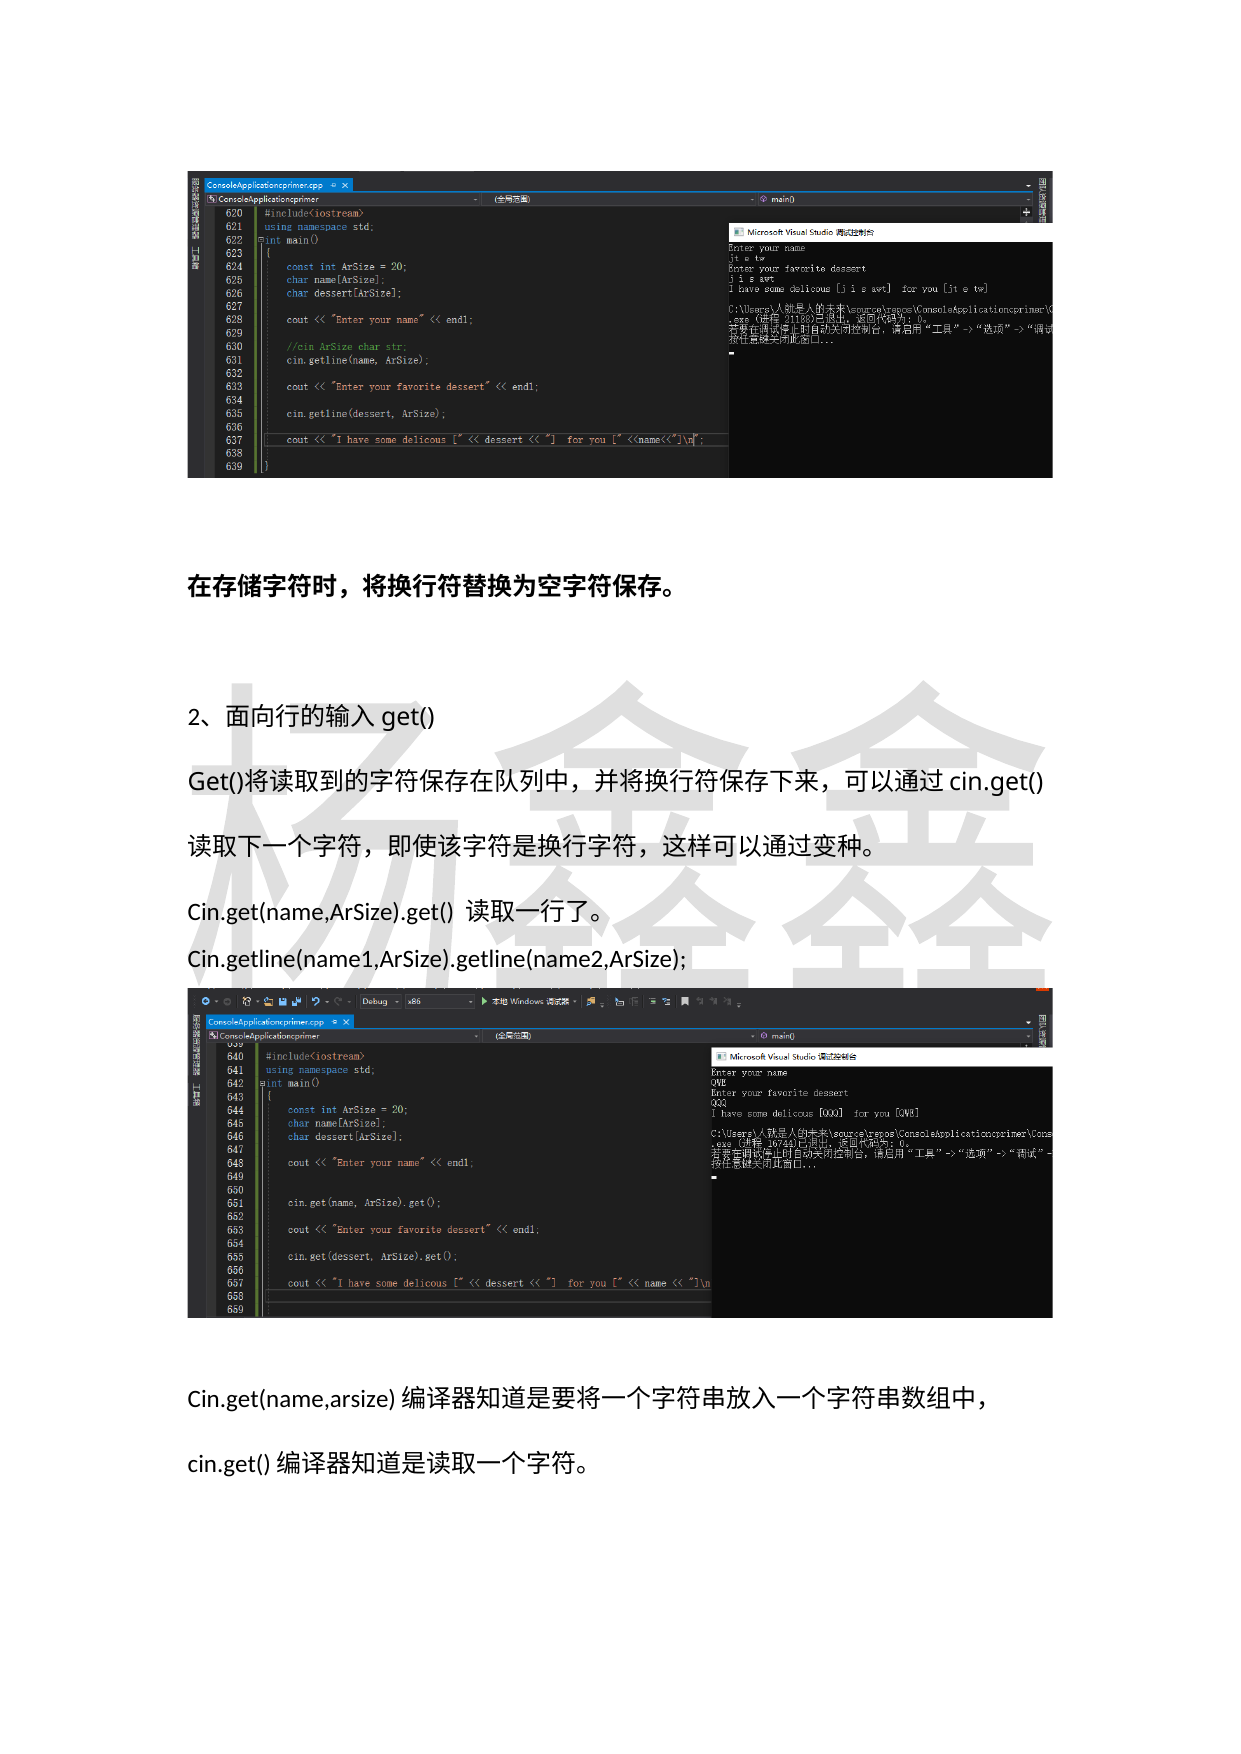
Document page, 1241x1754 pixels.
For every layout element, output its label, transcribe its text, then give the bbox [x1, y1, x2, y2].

text 在存储字符时，将换行符替换为空字符保存。 [187, 552, 1053, 617]
picture [187, 988, 1053, 1318]
text Cin.getline(name1,ArSize).getline(name2,ArSize); [187, 942, 1053, 974]
picture [187, 171, 1053, 478]
text Cin.get(name,ArSize).get() 读取一行了。 [187, 877, 1053, 942]
text 2、面向行的输入 get() [187, 682, 1053, 747]
text Cin.get(name,arsize) 编译器知道是要将一个字符串放入一个字符串数组中，cin.get() 编译器知道是读取一个字符。 [187, 1364, 1053, 1494]
text Get()将读取到的字符保存在队列中，并将换行符保存下来，可以通过cin.get() 读取下一个字符，即使该字符是换行字符，这样可以通过变种。 [187, 747, 1053, 877]
